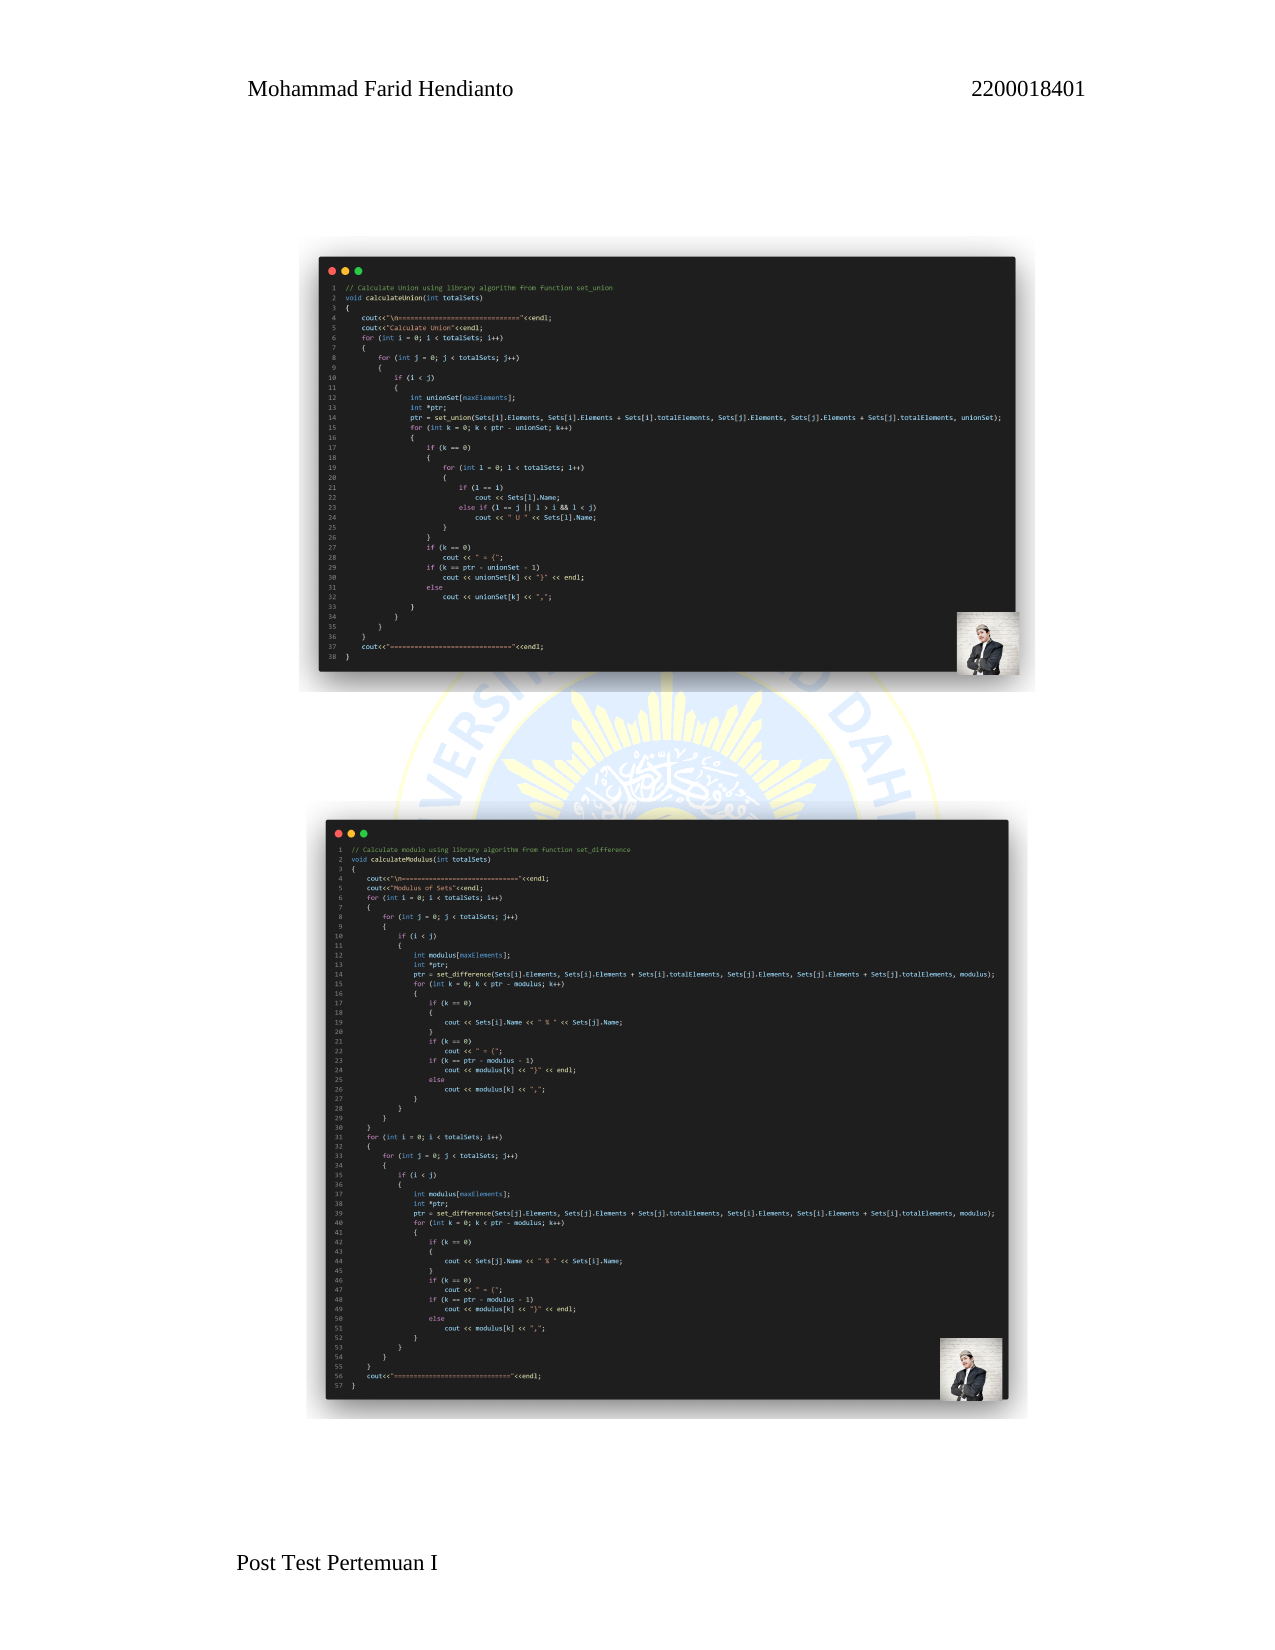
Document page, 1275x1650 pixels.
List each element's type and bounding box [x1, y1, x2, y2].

picture [298, 236, 1036, 692]
picture [306, 801, 1028, 1419]
